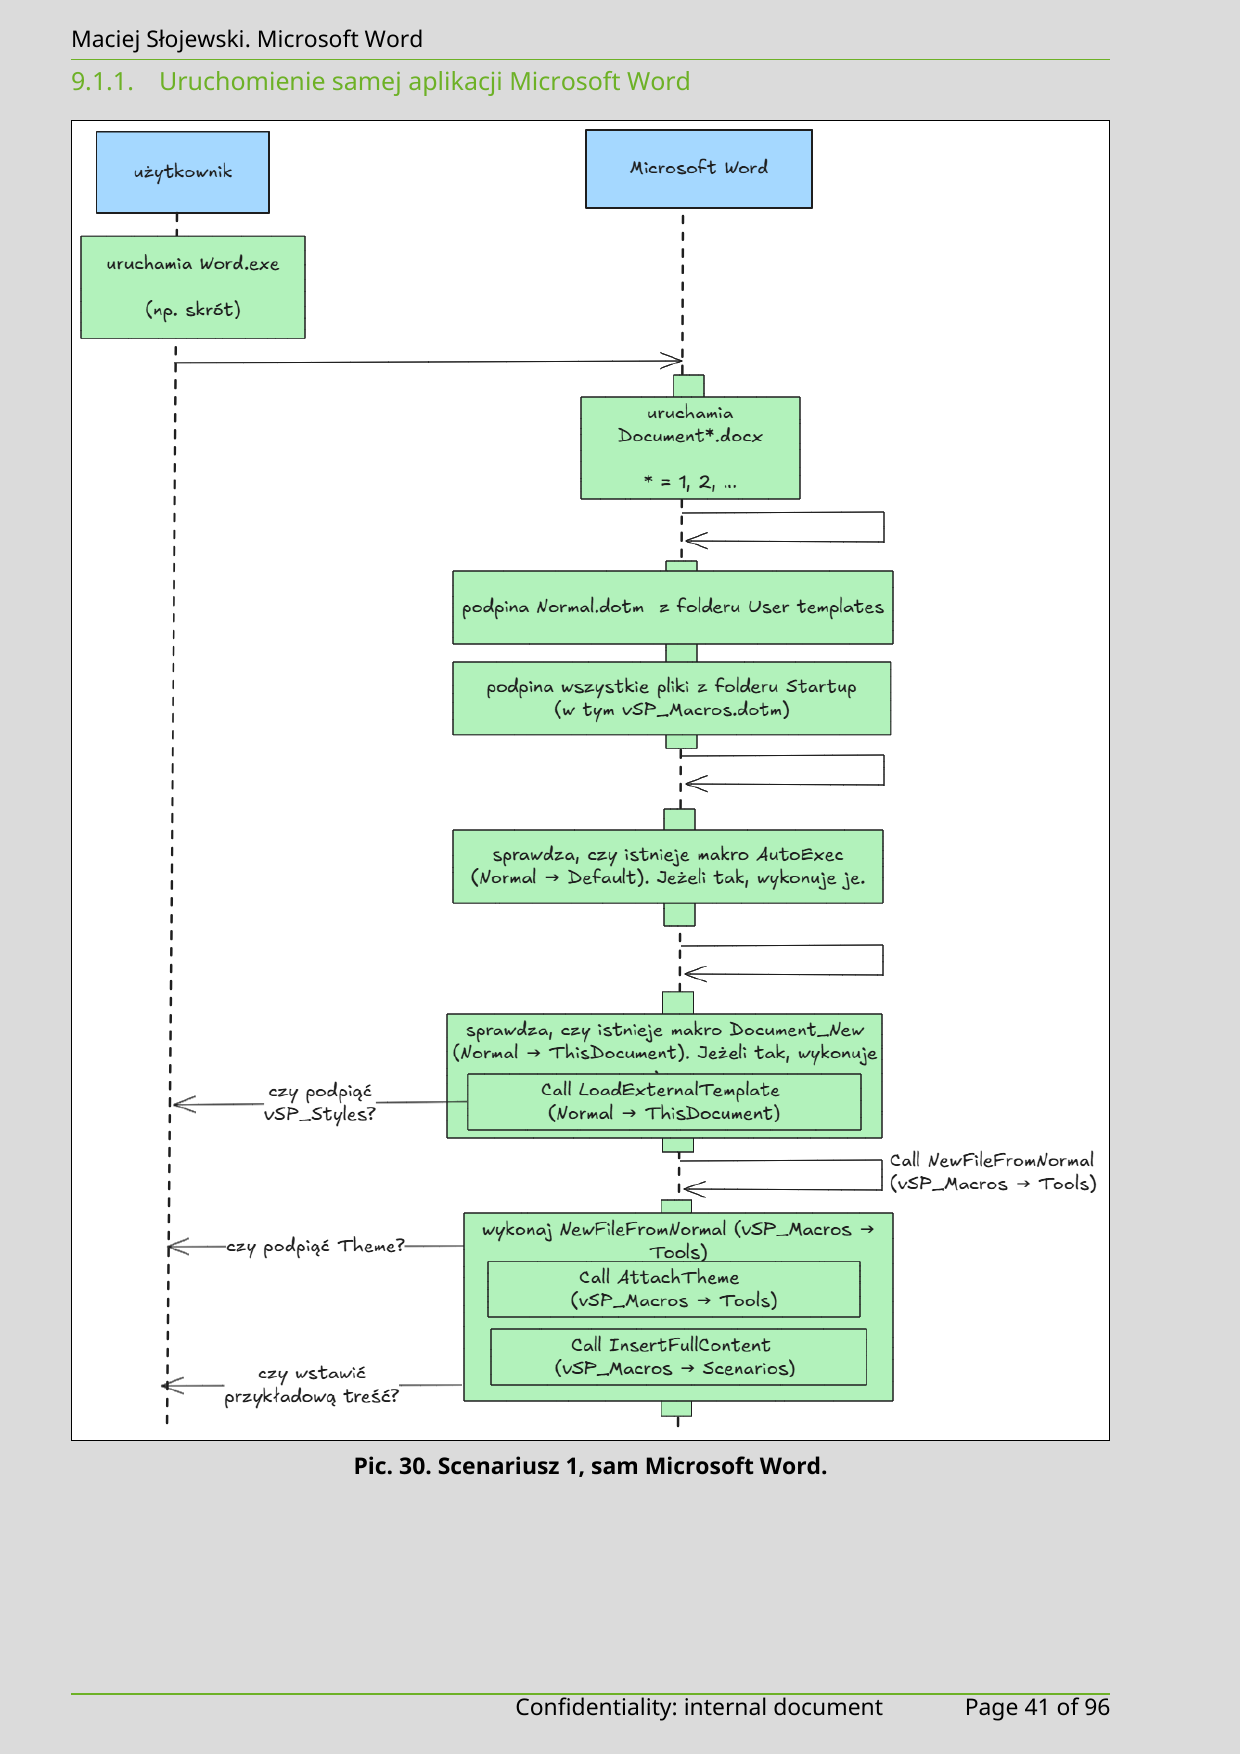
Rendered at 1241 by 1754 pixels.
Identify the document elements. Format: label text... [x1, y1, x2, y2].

subtitle Uruchomienie samej aplikacji Microsoft Word [71, 71, 1110, 96]
picture [72, 121, 1109, 1440]
text Pic. 30. Scenariusz 1, sam Microsoft Word. [source: 20250715_MicrosoftWordScenario1.excalidraw] [71, 1456, 1110, 1479]
